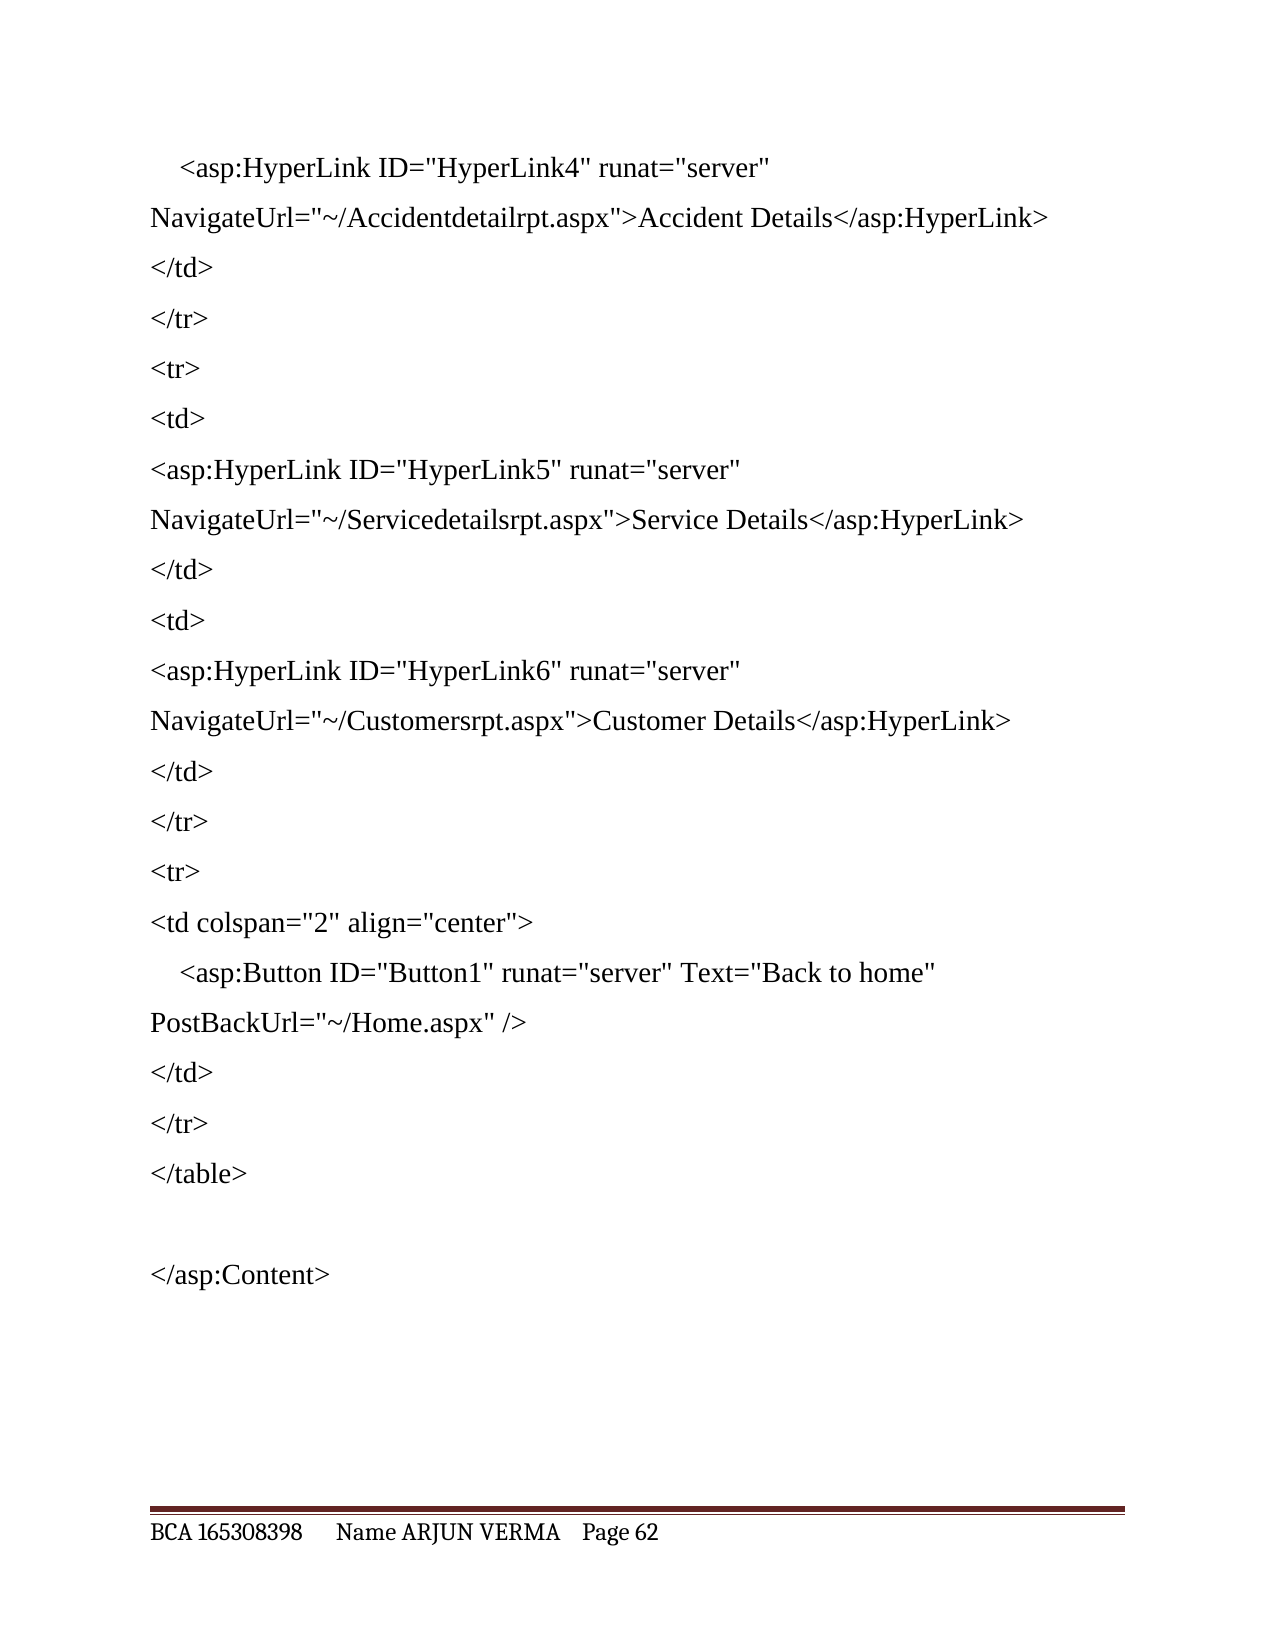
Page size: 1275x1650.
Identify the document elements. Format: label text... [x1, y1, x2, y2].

text <asp:HyperLink ID="HyperLink6" runat="server" NavigateUrl="~/Customersrpt.aspx">Customer Details</asp:HyperLink> [150, 653, 1125, 737]
text </td> [150, 552, 1125, 586]
text <asp:Button ID="Button1" runat="server" Text="Back to home" PostBackUrl="~/Home.aspx" /> [150, 955, 1125, 1039]
text </td> [150, 1056, 1125, 1089]
text <td colspan="2" align="center"> [150, 905, 1125, 938]
text </td> [150, 754, 1125, 787]
text </tr> [150, 804, 1125, 838]
text </tr> [150, 301, 1125, 334]
text <asp:HyperLink ID="HyperLink5" runat="server" NavigateUrl="~/Servicedetailsrpt.aspx">Service Details</asp:HyperLink> [150, 452, 1125, 536]
text <td> [150, 603, 1125, 636]
text <tr> [150, 351, 1125, 385]
text <td> [150, 402, 1125, 435]
text </td> [150, 251, 1125, 284]
text </table> [150, 1156, 1125, 1190]
text </tr> [150, 1106, 1125, 1139]
text <asp:HyperLink ID="HyperLink4" runat="server" NavigateUrl="~/Accidentdetailrpt.aspx">Accident Details</asp:HyperLink> [150, 150, 1125, 234]
text <tr> [150, 854, 1125, 888]
text </asp:Content> [150, 1257, 1125, 1290]
